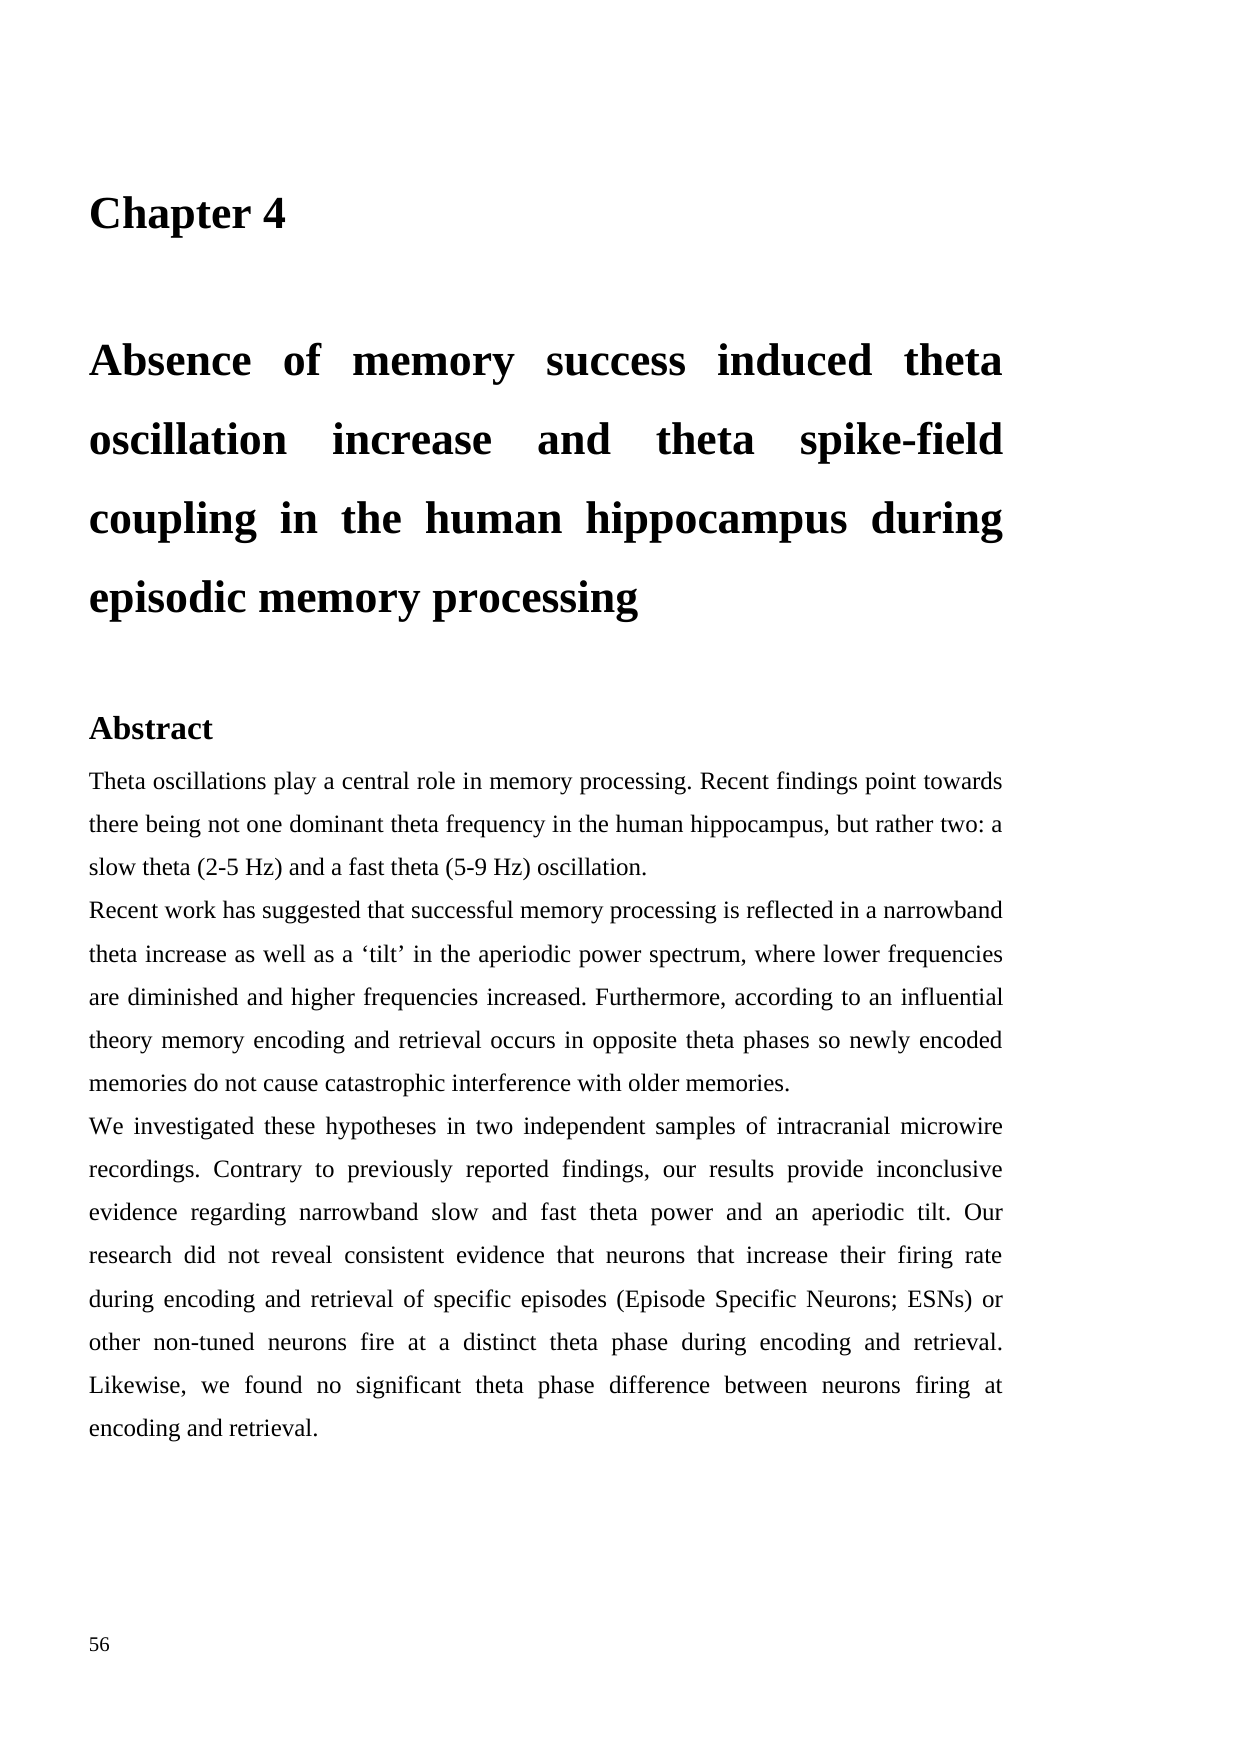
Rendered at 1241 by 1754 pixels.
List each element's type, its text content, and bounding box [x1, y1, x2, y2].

text Chapter 4 [89, 185, 1004, 238]
subtitle Absence of memory success induced theta oscillation increase and theta spike-field coupling in the human hippocampus during episodic memory processing [89, 333, 1004, 622]
text Recent work has suggested that successful memory processing is reflected in a narrowband theta increase as well as a ‘tilt’ in the aperiodic power spectrum, where lower frequencies are diminished and higher frequencies increased. Furthermore, according to an influential theory memory encoding and retrieval occurs in opposite theta phases so newly encoded memories do not cause catastrophic interference with older memories. [89, 896, 1004, 1097]
text We investigated these hypotheses in two independent samples of intracranial microwire recordings. Contrary to previously reported findings, our results provide inconclusive evidence regarding narrowband slow and fast theta power and an aperiodic tilt. Our research did not reveal consistent evidence that neurons that increase their firing rate during encoding and retrieval of specific episodes (Episode Specific Neurons; ESNs) or other non-tuned neurons fire at a distinct theta phase during encoding and retrieval. Likewise, we found no significant theta phase difference between neurons firing at encoding and retrieval. [89, 1111, 1004, 1442]
text Abstract [89, 709, 1004, 747]
text Theta oscillations play a central role in memory processing. Recent findings point towards there being not one dominant theta frequency in the human hippocampus, but rather two: a slow theta (2-5 Hz) and a fast theta (5-9 Hz) oscillation. [89, 766, 1004, 881]
